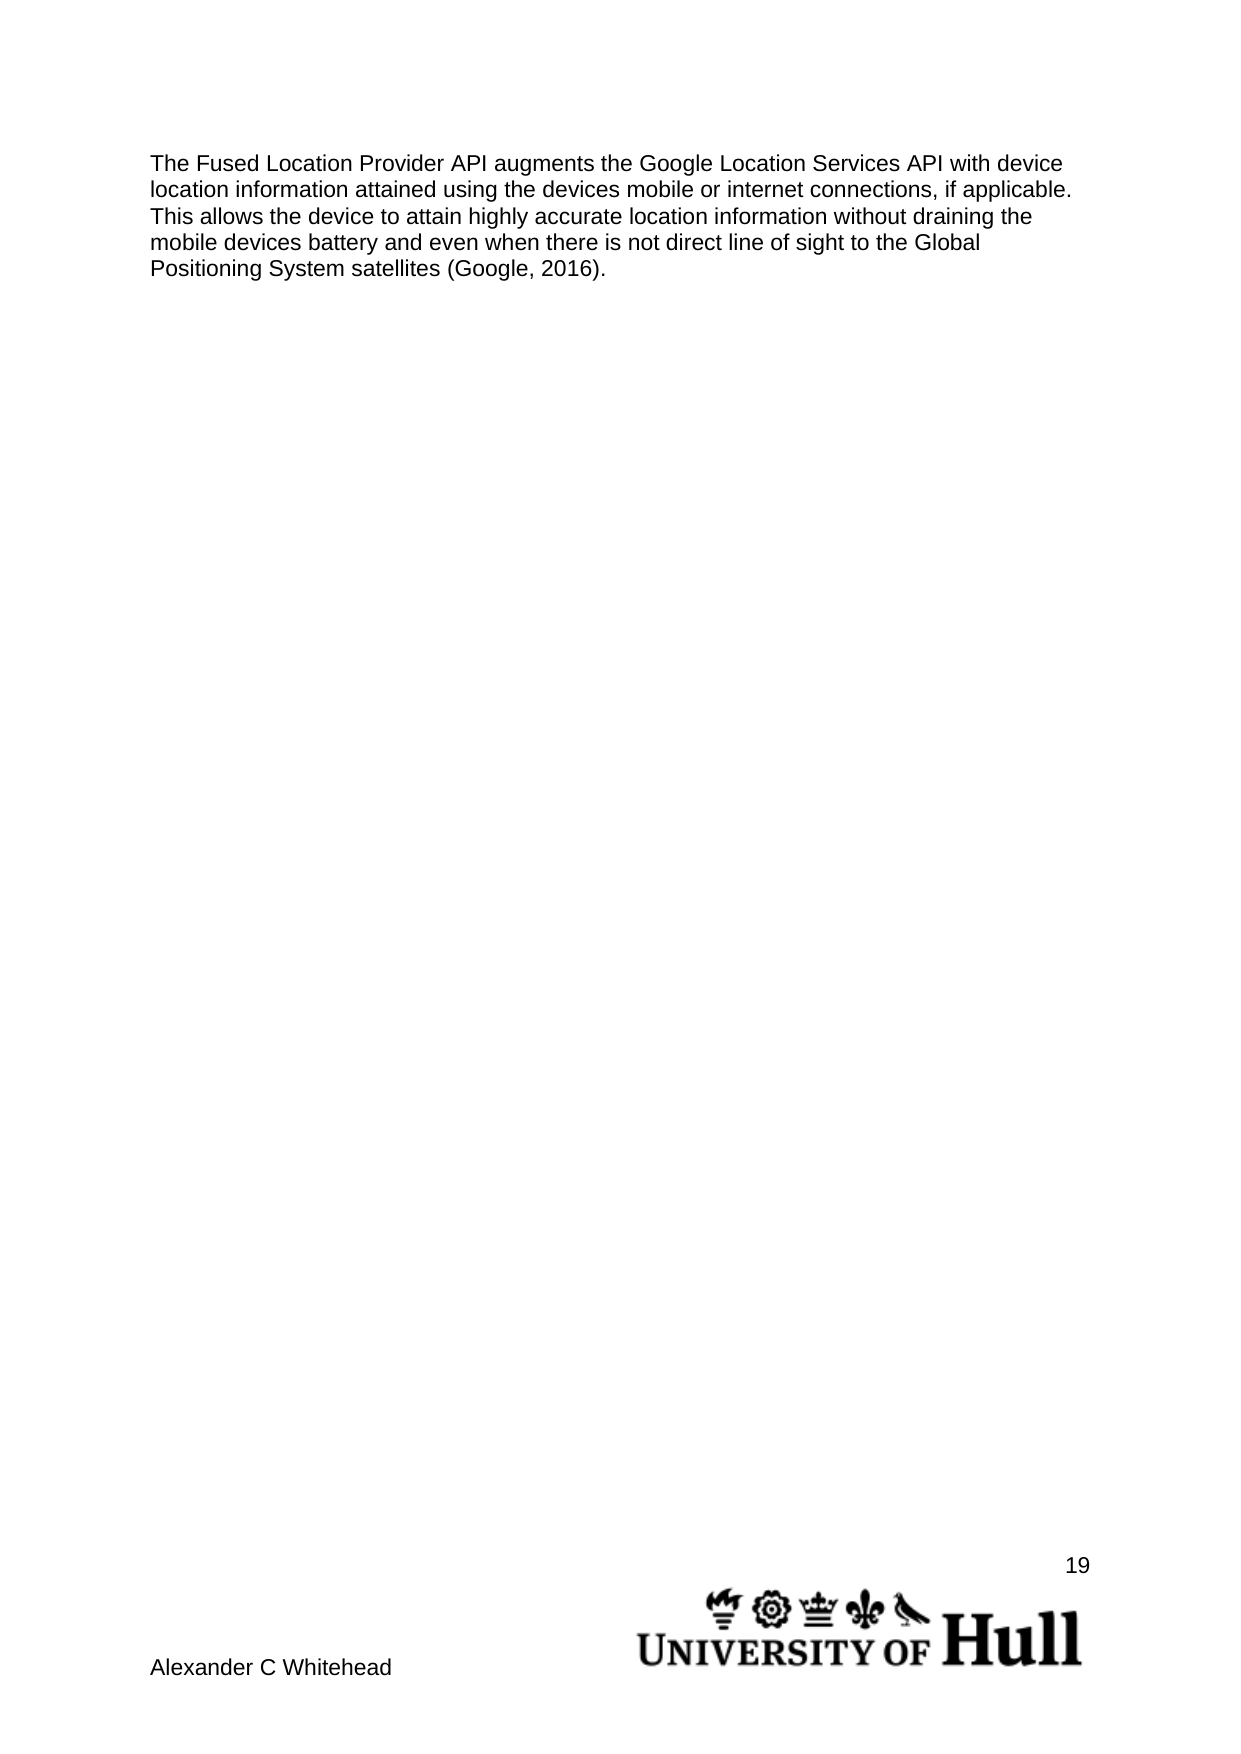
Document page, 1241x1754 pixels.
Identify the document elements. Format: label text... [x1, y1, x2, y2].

text The Fused Location Provider API augments the Google Location Services API with device location information attained using the devices mobile or internet connections, if applicable. This allows the device to attain highly accurate location information without draining the mobile devices battery and even when there is not direct line of sight to the Global Positioning System satellites . [150, 150, 1090, 282]
picture [630, 1578, 1091, 1676]
